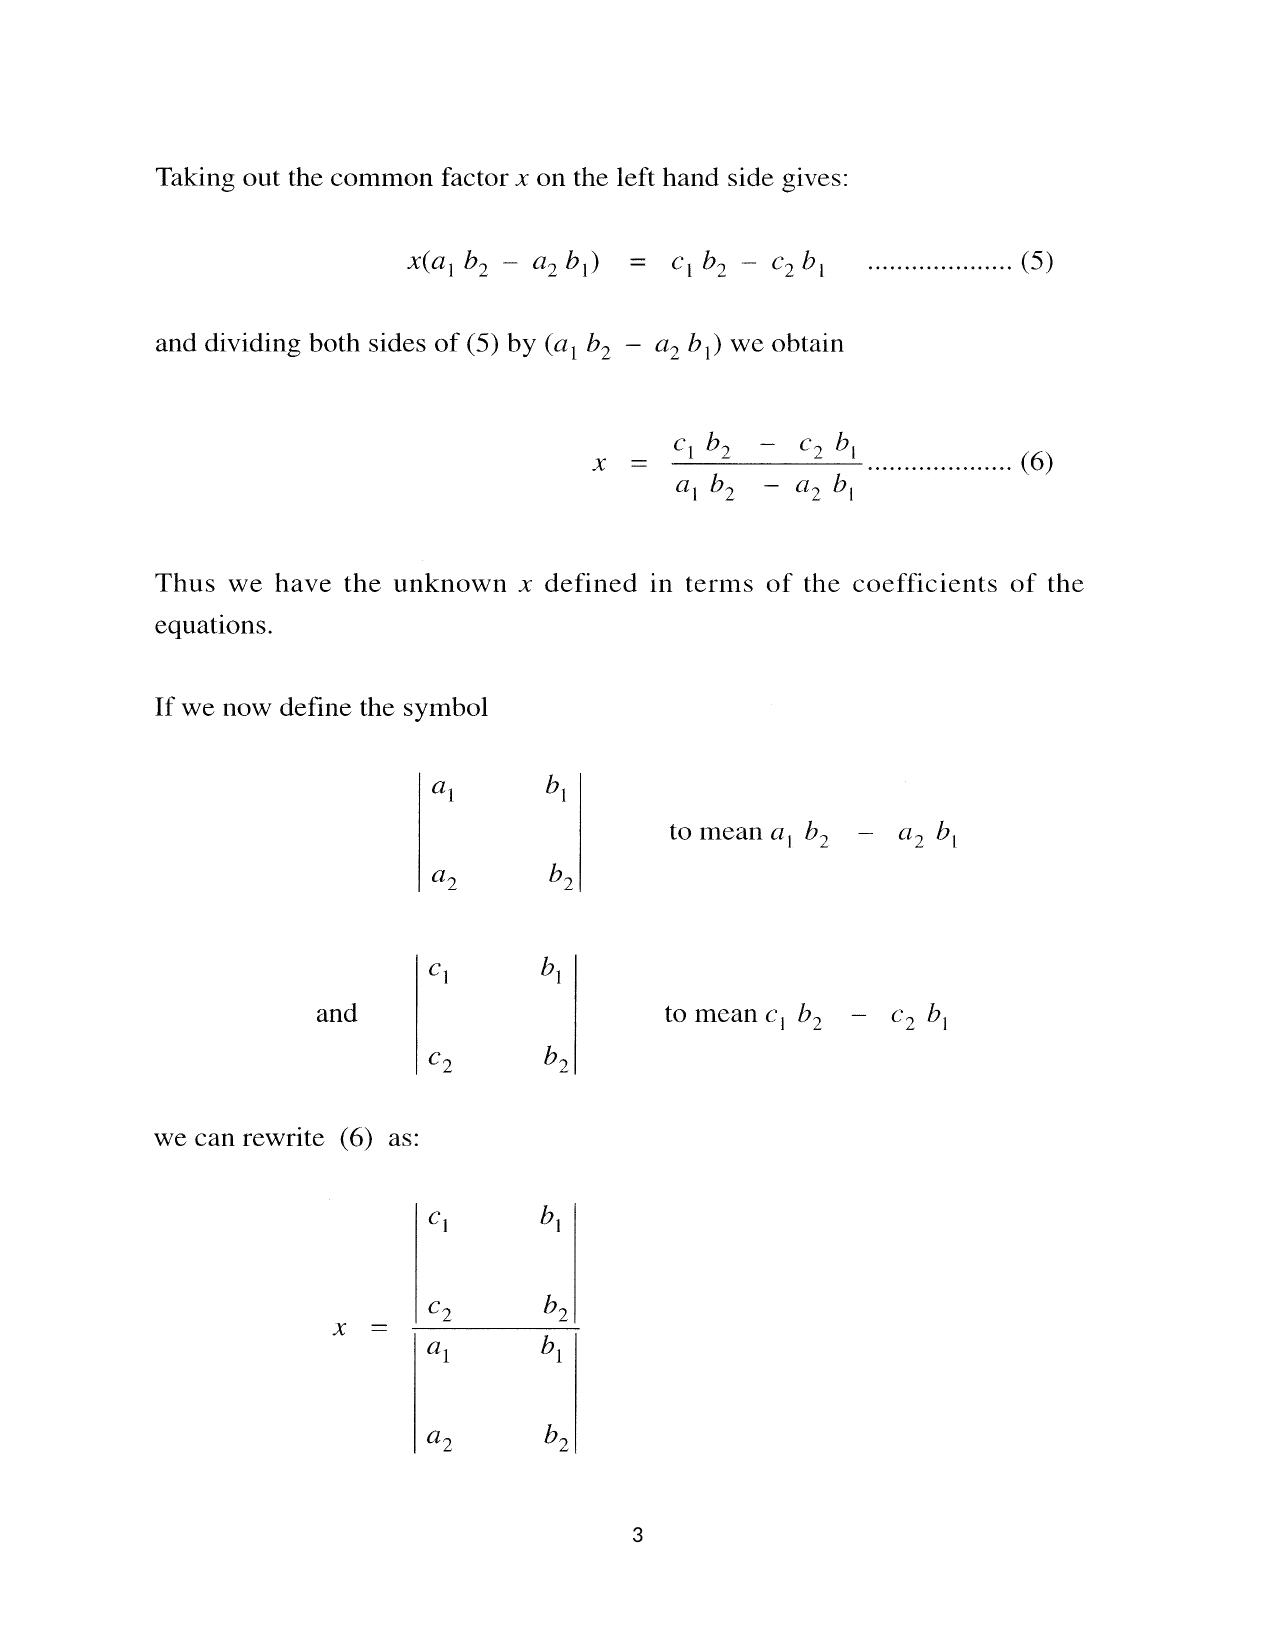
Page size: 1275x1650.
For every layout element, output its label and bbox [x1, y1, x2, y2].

picture [150, 150, 1091, 1463]
